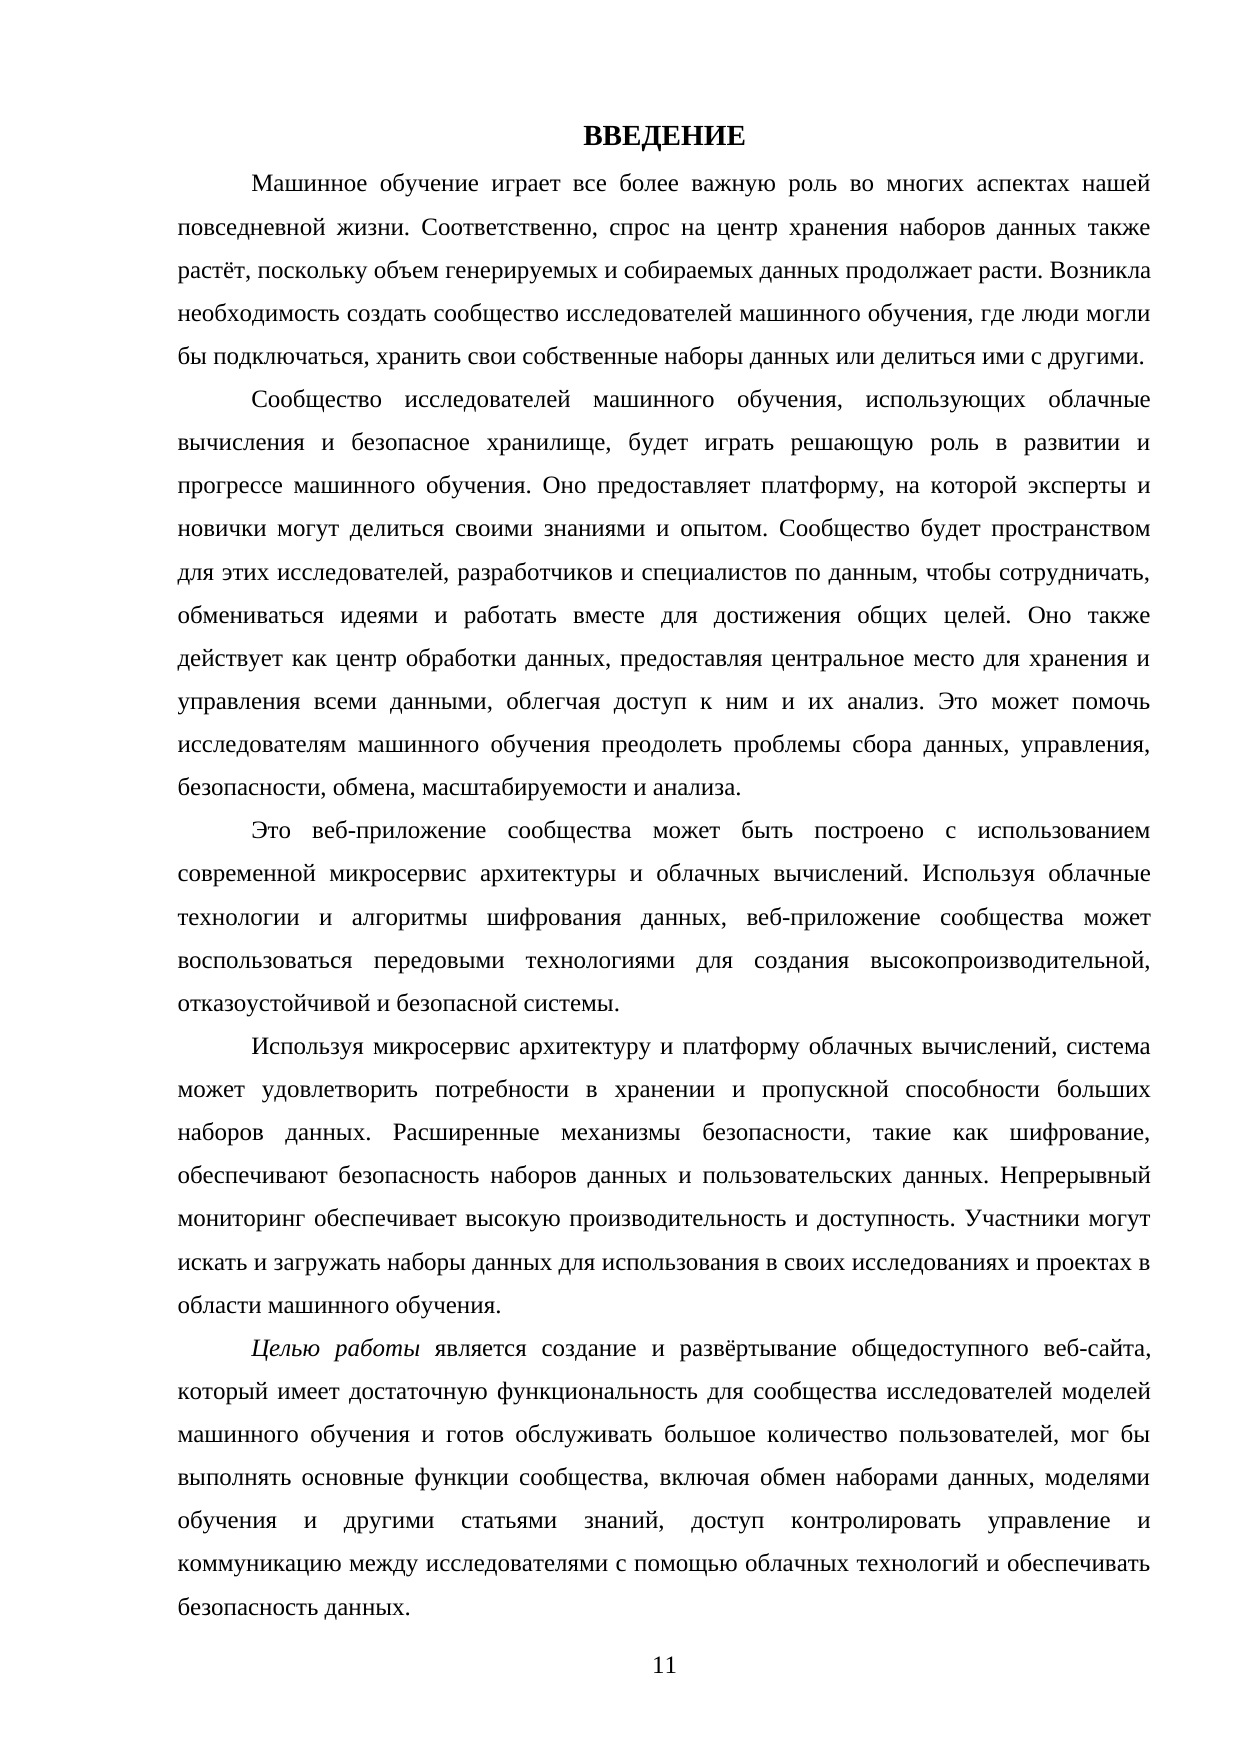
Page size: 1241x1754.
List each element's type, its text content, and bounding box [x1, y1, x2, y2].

text Целью работы является создание и развёртывание общедоступного веб-сайта, который имеет достаточную функциональность для сообщества исследователей моделей машинного обучения и готов обслуживать большое количество пользователей, мог бы выполнять основные функции сообщества, включая обмен наборами данных, моделями обучения и другими статьями знаний, доступ контролировать управление и коммуникацию между исследователями с помощью облачных технологий и обеспечивать безопасность данных. [177, 1333, 1152, 1620]
text Сообщество исследователей машинного обучения, использующих облачные вычисления и безопасное хранилище, будет играть решающую роль в развитии и прогрессе машинного обучения. Оно предоставляет платформу, на которой эксперты и новички могут делиться своими знаниями и опытом. Сообщество будет пространством для этих исследователей, разработчиков и специалистов по данным, чтобы сотрудничать, обмениваться идеями и работать вместе для достижения общих целей. Оно также действует как центр обработки данных, предоставляя центральное место для хранения и управления всеми данными, облегчая доступ к ним и их анализ. Это может помочь исследователям машинного обучения преодолеть проблемы сбора данных, управления, безопасности, обмена, масштабируемости и анализа. [177, 384, 1152, 801]
text Машинное обучение играет все более важную роль во многих аспектах нашей повседневной жизни. Соответственно, спрос на центр хранения наборов данных также растёт, поскольку объем генерируемых и собираемых данных продолжает расти. Возникла необходимость создать сообщество исследователей машинного обучения, где люди могли бы подключаться, хранить свои собственные наборы данных или делиться ими с другими. [177, 168, 1152, 370]
text Используя микросервис архитектуру и платформу облачных вычислений, система может удовлетворить потребности в хранении и пропускной способности больших наборов данных. Расширенные механизмы безопасности, такие как шифрование, обеспечивают безопасность наборов данных и пользовательских данных. Непрерывный мониторинг обеспечивает высокую производительность и доступность. Участники могут искать и загружать наборы данных для использования в своих исследованиях и проектах в области машинного обучения. [177, 1031, 1152, 1318]
subtitle ВВЕДЕНИЕ [177, 118, 1152, 152]
text Это веб-приложение сообщества может быть построено с использованием современной микросервис архитектуры и облачных вычислений. Используя облачные технологии и алгоритмы шифрования данных, веб-приложение сообщества может воспользоваться передовыми технологиями для создания высокопроизводительной, отказоустойчивой и безопасной системы. [177, 815, 1152, 1017]
